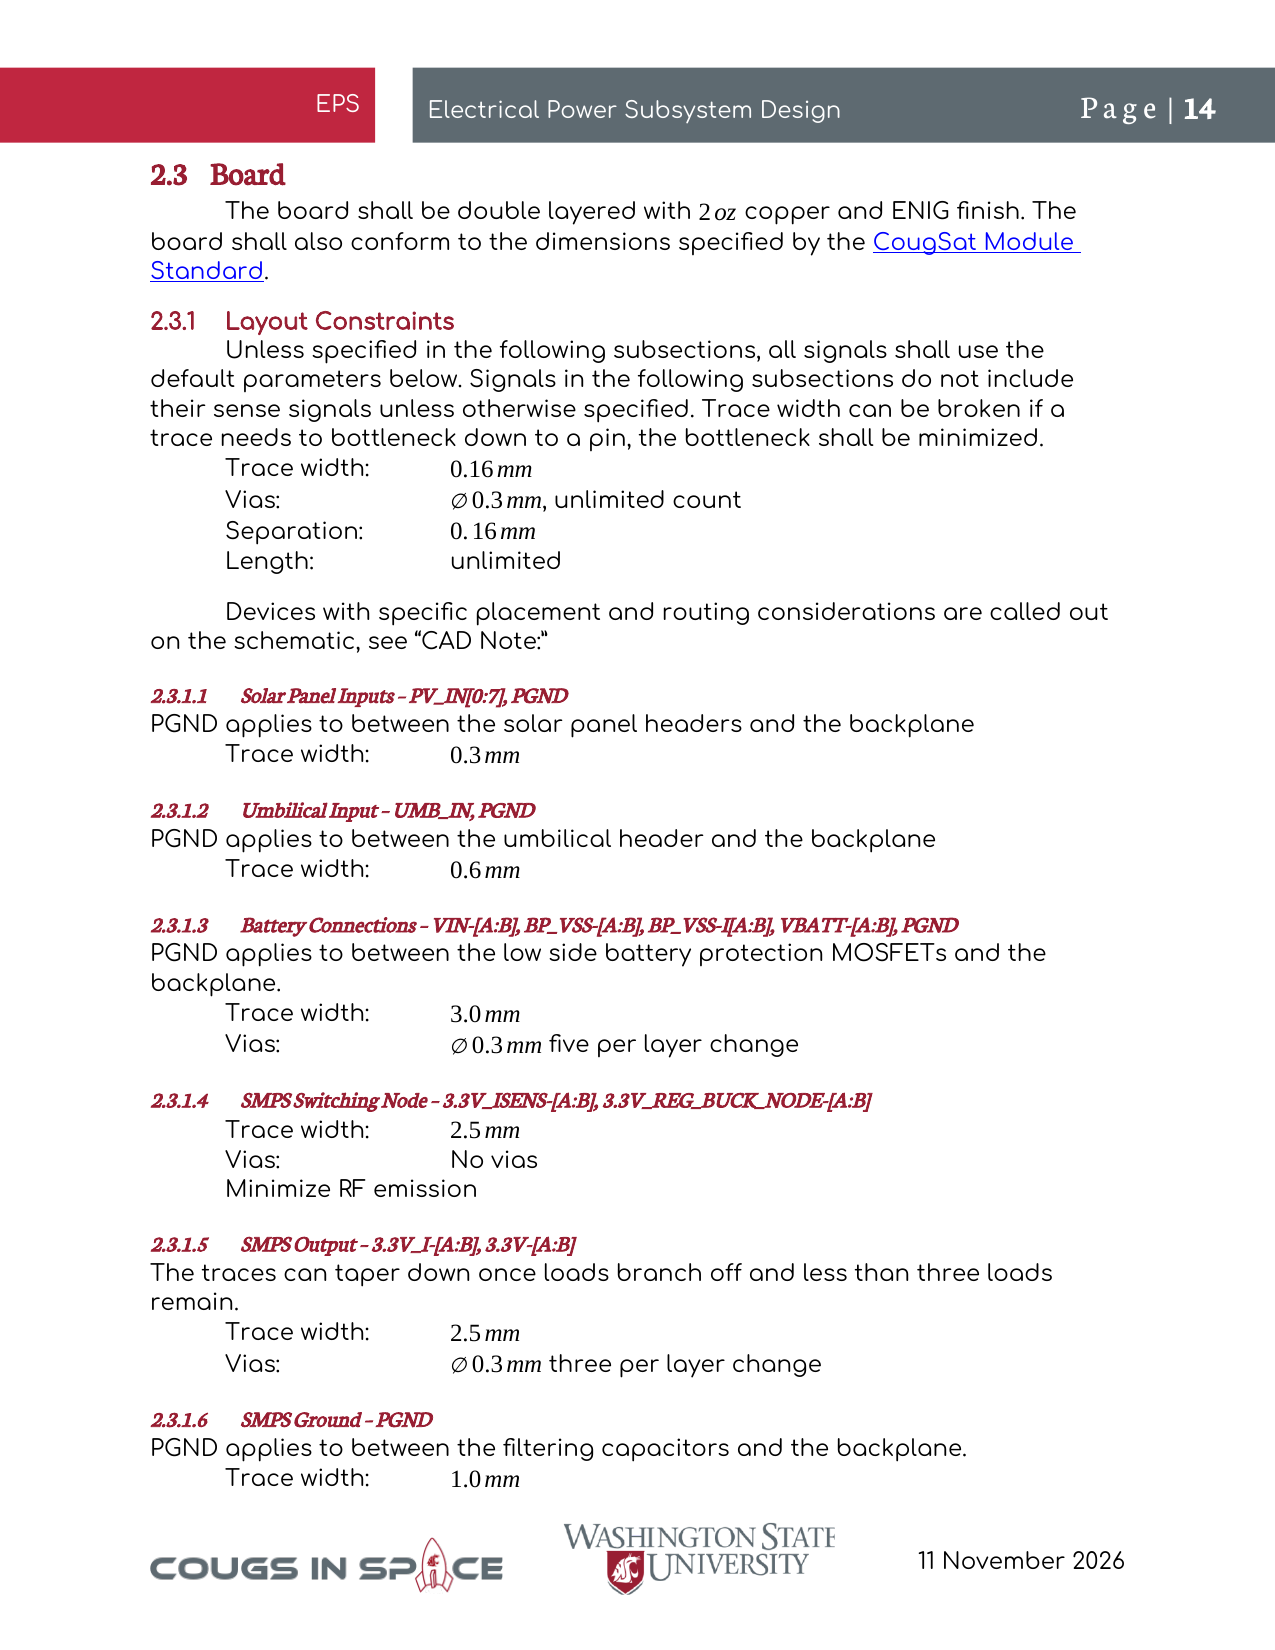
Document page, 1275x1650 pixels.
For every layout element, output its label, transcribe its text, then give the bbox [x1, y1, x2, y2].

picture [562, 1522, 835, 1594]
text Separation: [225, 518, 1125, 546]
subtitle SMPS Ground – PGND [150, 1403, 1125, 1432]
text Trace width: [225, 856, 1125, 884]
text PGND applies to between the umbilical header and the backplane [150, 827, 1125, 852]
subtitle Umbilical Input – UMB_IN, PGND [150, 794, 1125, 823]
text Trace width: [225, 1117, 1125, 1144]
text Trace width: [225, 1319, 1125, 1347]
text PGND applies to between the low side battery protection MOSFETs and the backplane. [150, 942, 1125, 996]
subtitle SMPS Output – 3.3V_I-[A:B], 3.3V-[A:B] [150, 1228, 1125, 1257]
text Unless specified in the following subsections, all signals shall use the default parameters below. Signals in the following subsections do not include their sense signals unless otherwise specified. Trace width can be broken if a trace needs to bottleneck down to a pin, the bottleneck shall be minimized. [150, 338, 1125, 452]
text The board shall be double layered with copper and ENIG finish. The board shall also conform to the dimensions specified by the CougSat Module Standard. [150, 198, 1125, 284]
text PGND applies to between the filtering capacitors and the backplane. [150, 1436, 1125, 1462]
subtitle Board [150, 150, 1125, 192]
text Minimize RF emission [225, 1178, 1125, 1203]
subtitle SMPS Switching Node – 3.3V_ISENS-[A:B], 3.3V_REG_BUCK_NODE-[A:B] [150, 1084, 1125, 1113]
text Length: unlimited [225, 549, 1125, 575]
text Trace width: [225, 742, 1125, 769]
text PGND applies to between the solar panel headers and the backplane [150, 712, 1125, 738]
subtitle Solar Panel Inputs – PV_IN[0:7], PGND [150, 679, 1125, 708]
subtitle Layout Constraints [150, 309, 1125, 335]
text Trace width: [225, 1000, 1125, 1028]
text Vias: five per layer change [225, 1032, 1125, 1059]
text Vias: No vias [225, 1148, 1125, 1174]
text Vias: three per layer change [225, 1351, 1125, 1378]
text The traces can taper down once loads branch off and less than three loads remain. [150, 1261, 1125, 1316]
subtitle Battery Connections – VIN-[A:B], BP_VSS-[A:B], BP_VSS-I[A:B], VBATT-[A:B], PGND [150, 908, 1125, 937]
text Vias: , unlimited count [225, 487, 1125, 514]
picture [150, 1537, 503, 1594]
text Devices with specific placement and routing considerations are called out on the schematic, see “CAD Note:” [150, 600, 1125, 654]
text Trace width: [225, 456, 1125, 483]
text Trace width: [225, 1466, 1125, 1493]
